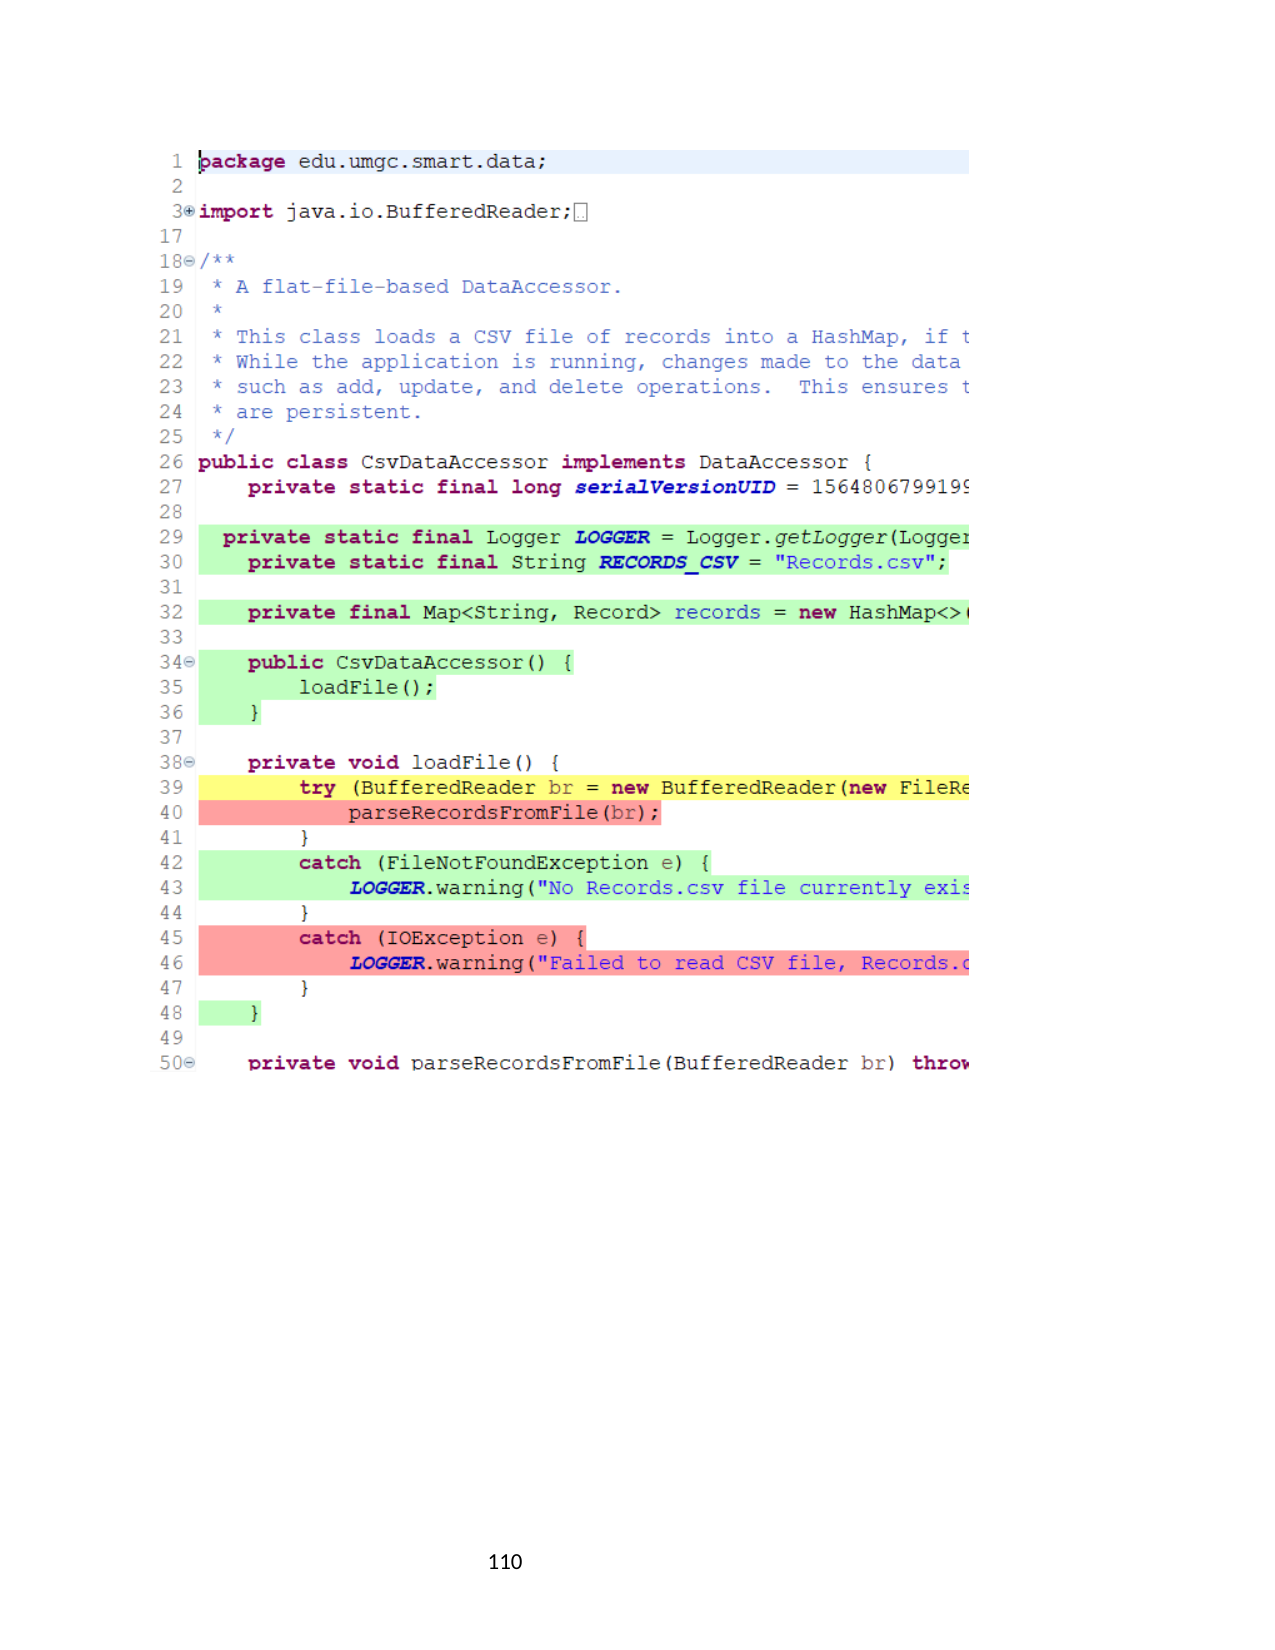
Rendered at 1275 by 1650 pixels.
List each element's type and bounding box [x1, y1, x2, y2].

picture [150, 150, 969, 1072]
